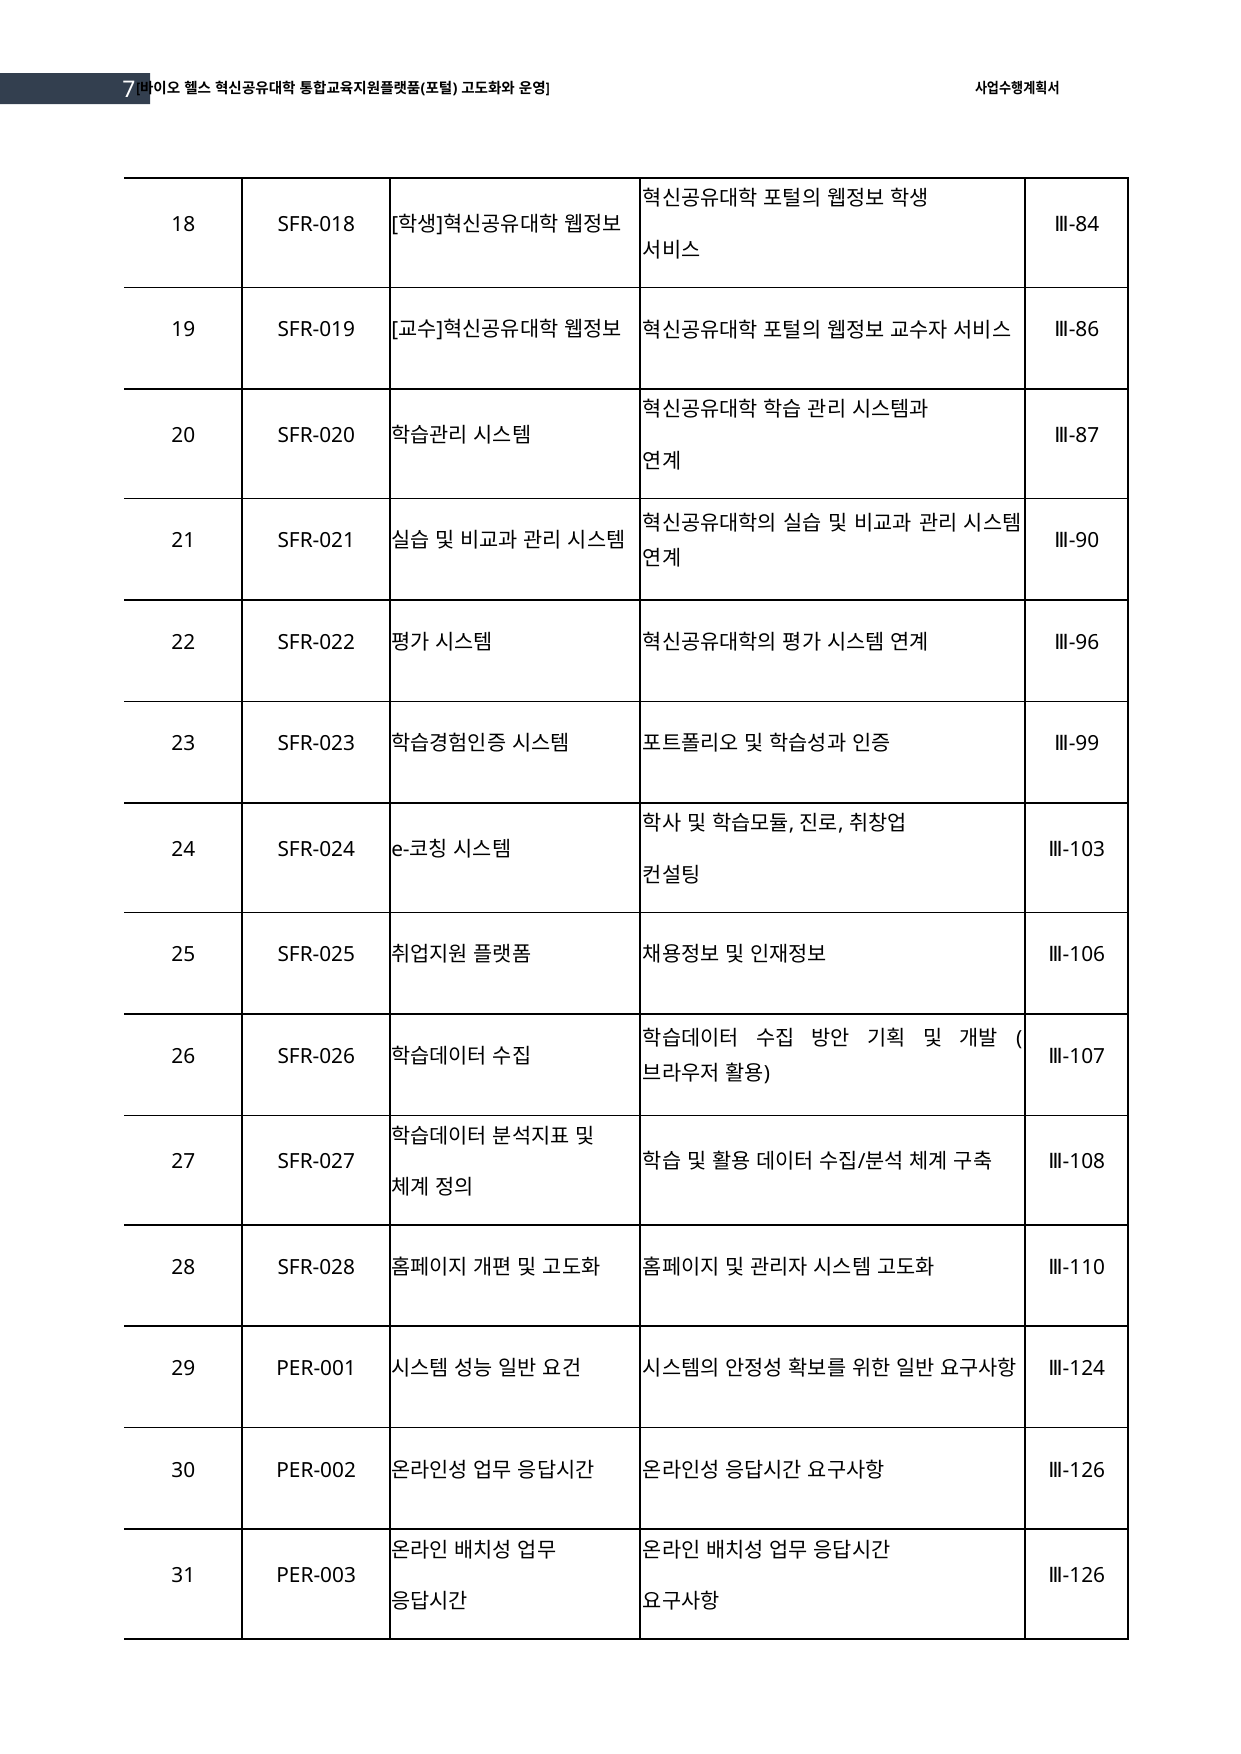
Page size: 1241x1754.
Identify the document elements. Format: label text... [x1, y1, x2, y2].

table_cell 학습데이터 수집 [391, 1015, 639, 1114]
table_cell e-코칭 시스템 [391, 804, 639, 912]
table_cell Ⅲ-99 [1026, 702, 1127, 802]
table_cell Ⅲ-84 [1026, 179, 1127, 287]
table_cell 온라인성 업무 응답시간 [391, 1428, 639, 1528]
table_cell 학습경험인증 시스템 [391, 702, 639, 802]
table_cell 27 [124, 1116, 241, 1224]
table_cell Ⅲ-108 [1026, 1116, 1127, 1224]
table_cell SFR-028 [243, 1226, 389, 1325]
table_cell PER-002 [243, 1428, 389, 1528]
table_cell 홈페이지 및 관리자 시스템 고도화 [641, 1226, 1024, 1325]
table_cell 25 [124, 913, 241, 1013]
table_cell SFR-025 [243, 913, 389, 1013]
table_cell 혁신공유대학 학습 관리 시스템과 연계 [641, 390, 1024, 498]
table_cell 시스템의 안정성 확보를 위한 일반 요구사항 [641, 1327, 1024, 1427]
table_cell 21 [124, 499, 241, 599]
table_cell 20 [124, 390, 241, 498]
table_cell 학습관리 시스템 [391, 390, 639, 498]
table_cell 포트폴리오 및 학습성과 인증 [641, 702, 1024, 802]
table_cell Ⅲ-126 [1026, 1530, 1127, 1638]
table_cell Ⅲ-126 [1026, 1428, 1127, 1528]
table_cell 취업지원 플랫폼 [391, 913, 639, 1013]
table_cell Ⅲ-90 [1026, 499, 1127, 599]
table_cell 23 [124, 702, 241, 802]
table_cell SFR-027 [243, 1116, 389, 1224]
table_cell 홈페이지 개편 및 고도화 [391, 1226, 639, 1325]
table_cell 29 [124, 1327, 241, 1427]
table_cell 혁신공유대학 포털의 웹정보 학생 서비스 [641, 179, 1024, 287]
table_cell SFR-024 [243, 804, 389, 912]
table_cell 학사 및 학습모듈, 진로, 취창업 컨설팅 [641, 804, 1024, 912]
table_cell Ⅲ-124 [1026, 1327, 1127, 1427]
table_cell 학습데이터 분석지표 및 체계 정의 [391, 1116, 639, 1224]
table_cell 실습 및 비교과 관리 시스템 [391, 499, 639, 599]
table_cell SFR-018 [243, 179, 389, 287]
table_cell PER-001 [243, 1327, 389, 1427]
table_cell 온라인성 응답시간 요구사항 [641, 1428, 1024, 1528]
table_cell 28 [124, 1226, 241, 1325]
table_cell 온라인 배치성 업무 응답시간 [391, 1530, 639, 1638]
table_cell 채용정보 및 인재정보 [641, 913, 1024, 1013]
table_cell 혁신공유대학의 실습 및 비교과 관리 시스템 연계 [641, 499, 1024, 599]
table_cell 학습 및 활용 데이터 수집/분석 체계 구축 [641, 1116, 1024, 1224]
table_cell 학습데이터 수집 방안 기획 및 개발 (브라우저 활용) [641, 1015, 1024, 1114]
table_cell SFR-020 [243, 390, 389, 498]
table_cell [교수]혁신공유대학 웹정보 [391, 288, 639, 388]
table_cell Ⅲ-107 [1026, 1015, 1127, 1114]
table_cell 19 [124, 288, 241, 388]
table_cell SFR-022 [243, 601, 389, 701]
table_cell 혁신공유대학 포털의 웹정보 교수자 서비스 [641, 288, 1024, 388]
table_cell 평가 시스템 [391, 601, 639, 701]
table_cell SFR-023 [243, 702, 389, 802]
table_cell Ⅲ-110 [1026, 1226, 1127, 1325]
table_cell 온라인 배치성 업무 응답시간 요구사항 [641, 1530, 1024, 1638]
table_cell 31 [124, 1530, 241, 1638]
table_cell SFR-019 [243, 288, 389, 388]
table_cell 24 [124, 804, 241, 912]
table_cell [학생]혁신공유대학 웹정보 [391, 179, 639, 287]
table_cell 30 [124, 1428, 241, 1528]
table_cell 26 [124, 1015, 241, 1114]
table_cell SFR-026 [243, 1015, 389, 1114]
table_cell Ⅲ-87 [1026, 390, 1127, 498]
table_cell PER-003 [243, 1530, 389, 1638]
table_cell 18 [124, 179, 241, 287]
table_cell Ⅲ-86 [1026, 288, 1127, 388]
table_cell Ⅲ-96 [1026, 601, 1127, 701]
table_cell 시스템 성능 일반 요건 [391, 1327, 639, 1427]
table_cell Ⅲ-106 [1026, 913, 1127, 1013]
table_cell 혁신공유대학의 평가 시스템 연계 [641, 601, 1024, 701]
table_cell SFR-021 [243, 499, 389, 599]
table_cell Ⅲ-103 [1026, 804, 1127, 912]
table_cell 22 [124, 601, 241, 701]
